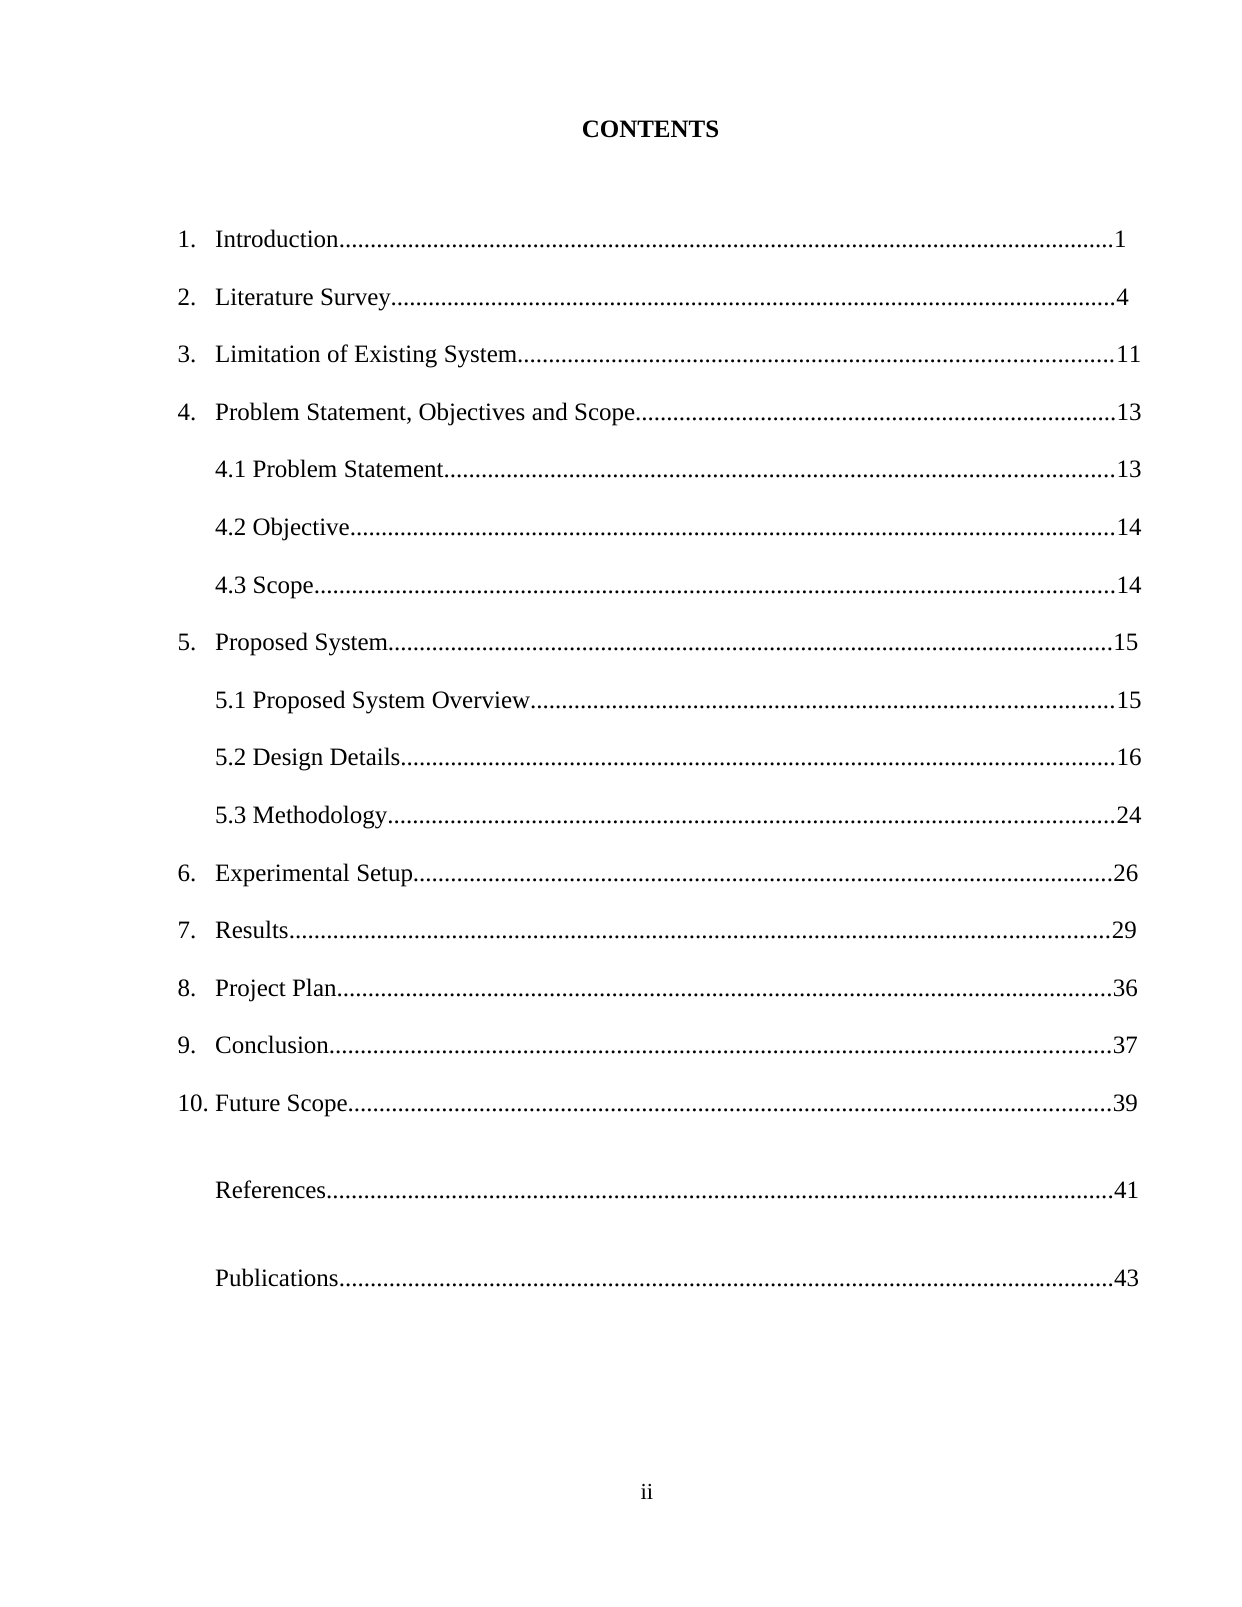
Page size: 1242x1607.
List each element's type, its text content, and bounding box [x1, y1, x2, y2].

text CONTENTS [224, 114, 1077, 143]
